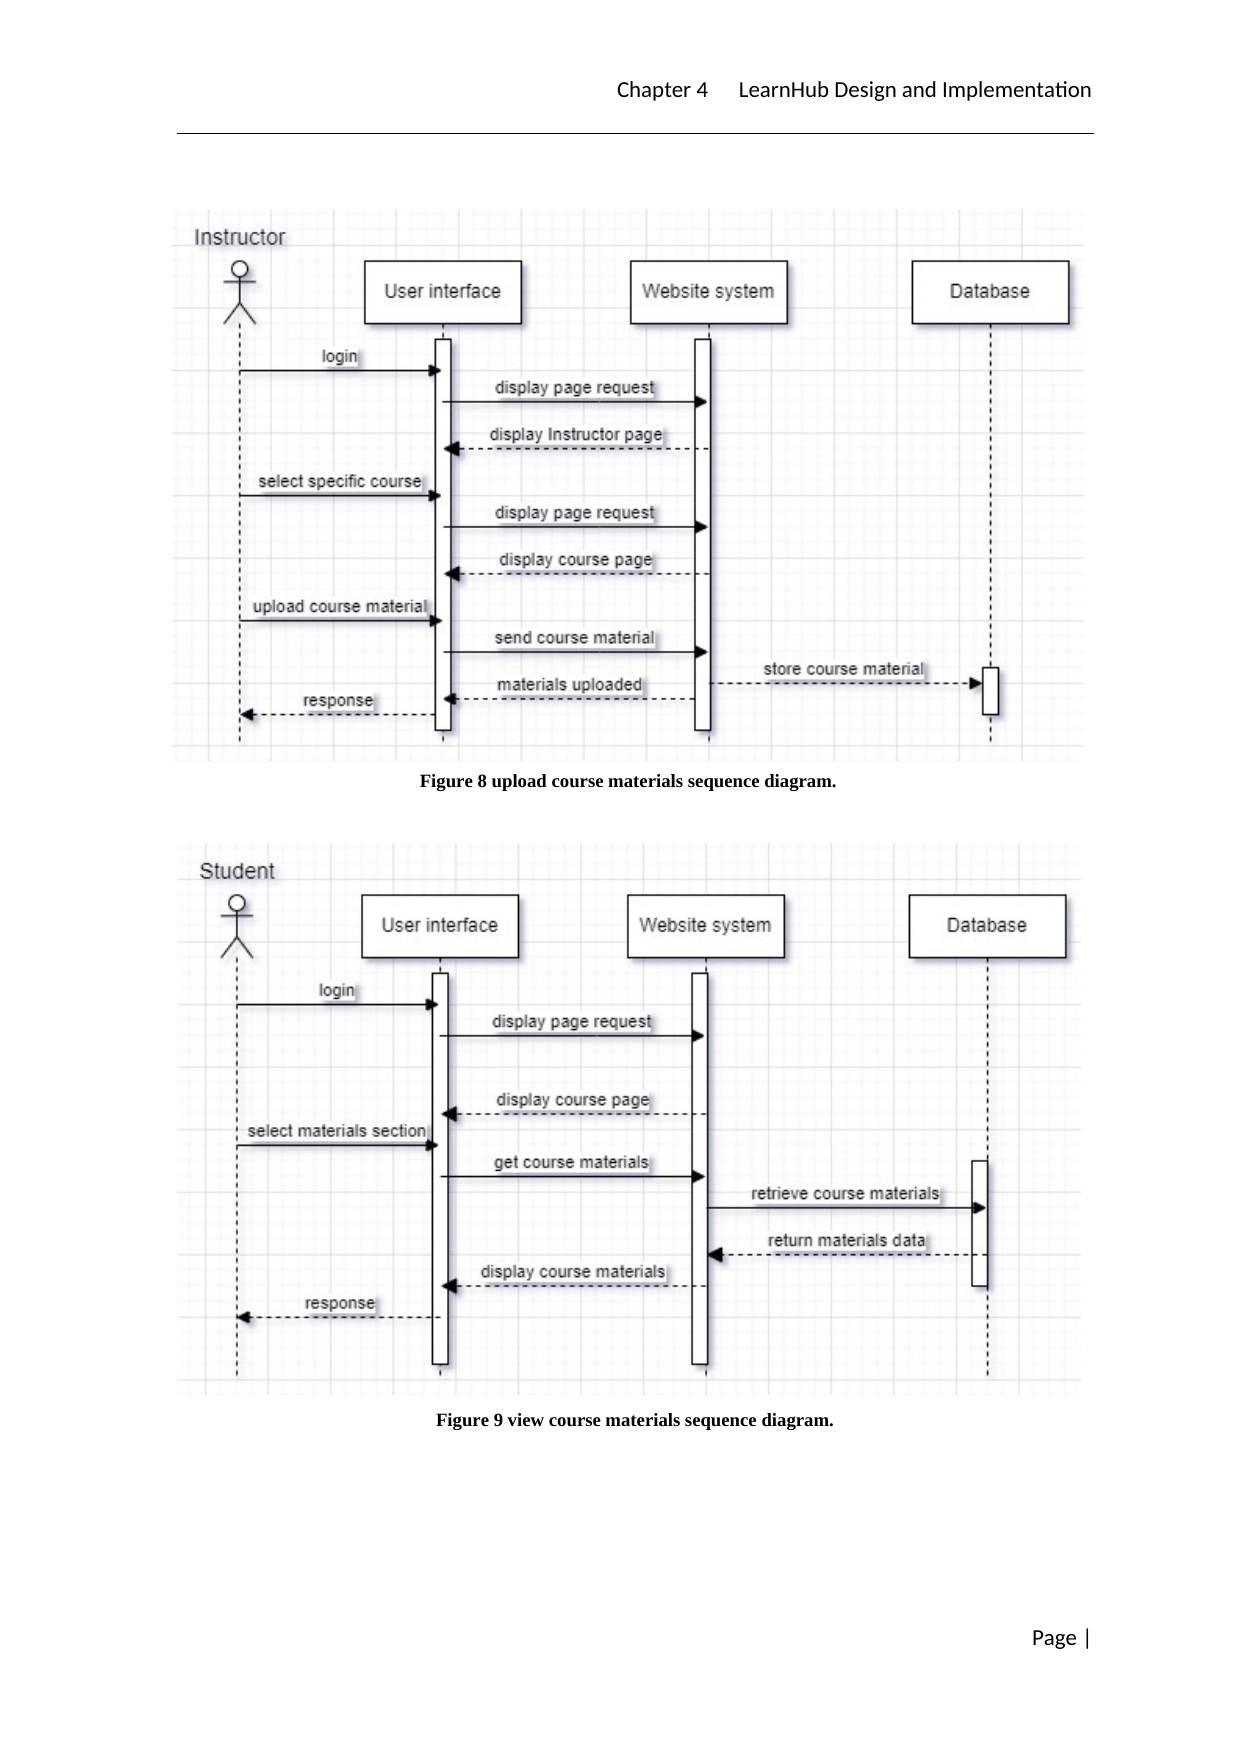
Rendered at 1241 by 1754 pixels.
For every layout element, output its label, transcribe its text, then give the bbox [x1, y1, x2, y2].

picture [177, 843, 1081, 1395]
text Figure 9 view course materials sequence diagram. [177, 1408, 1092, 1430]
picture [172, 209, 1084, 761]
